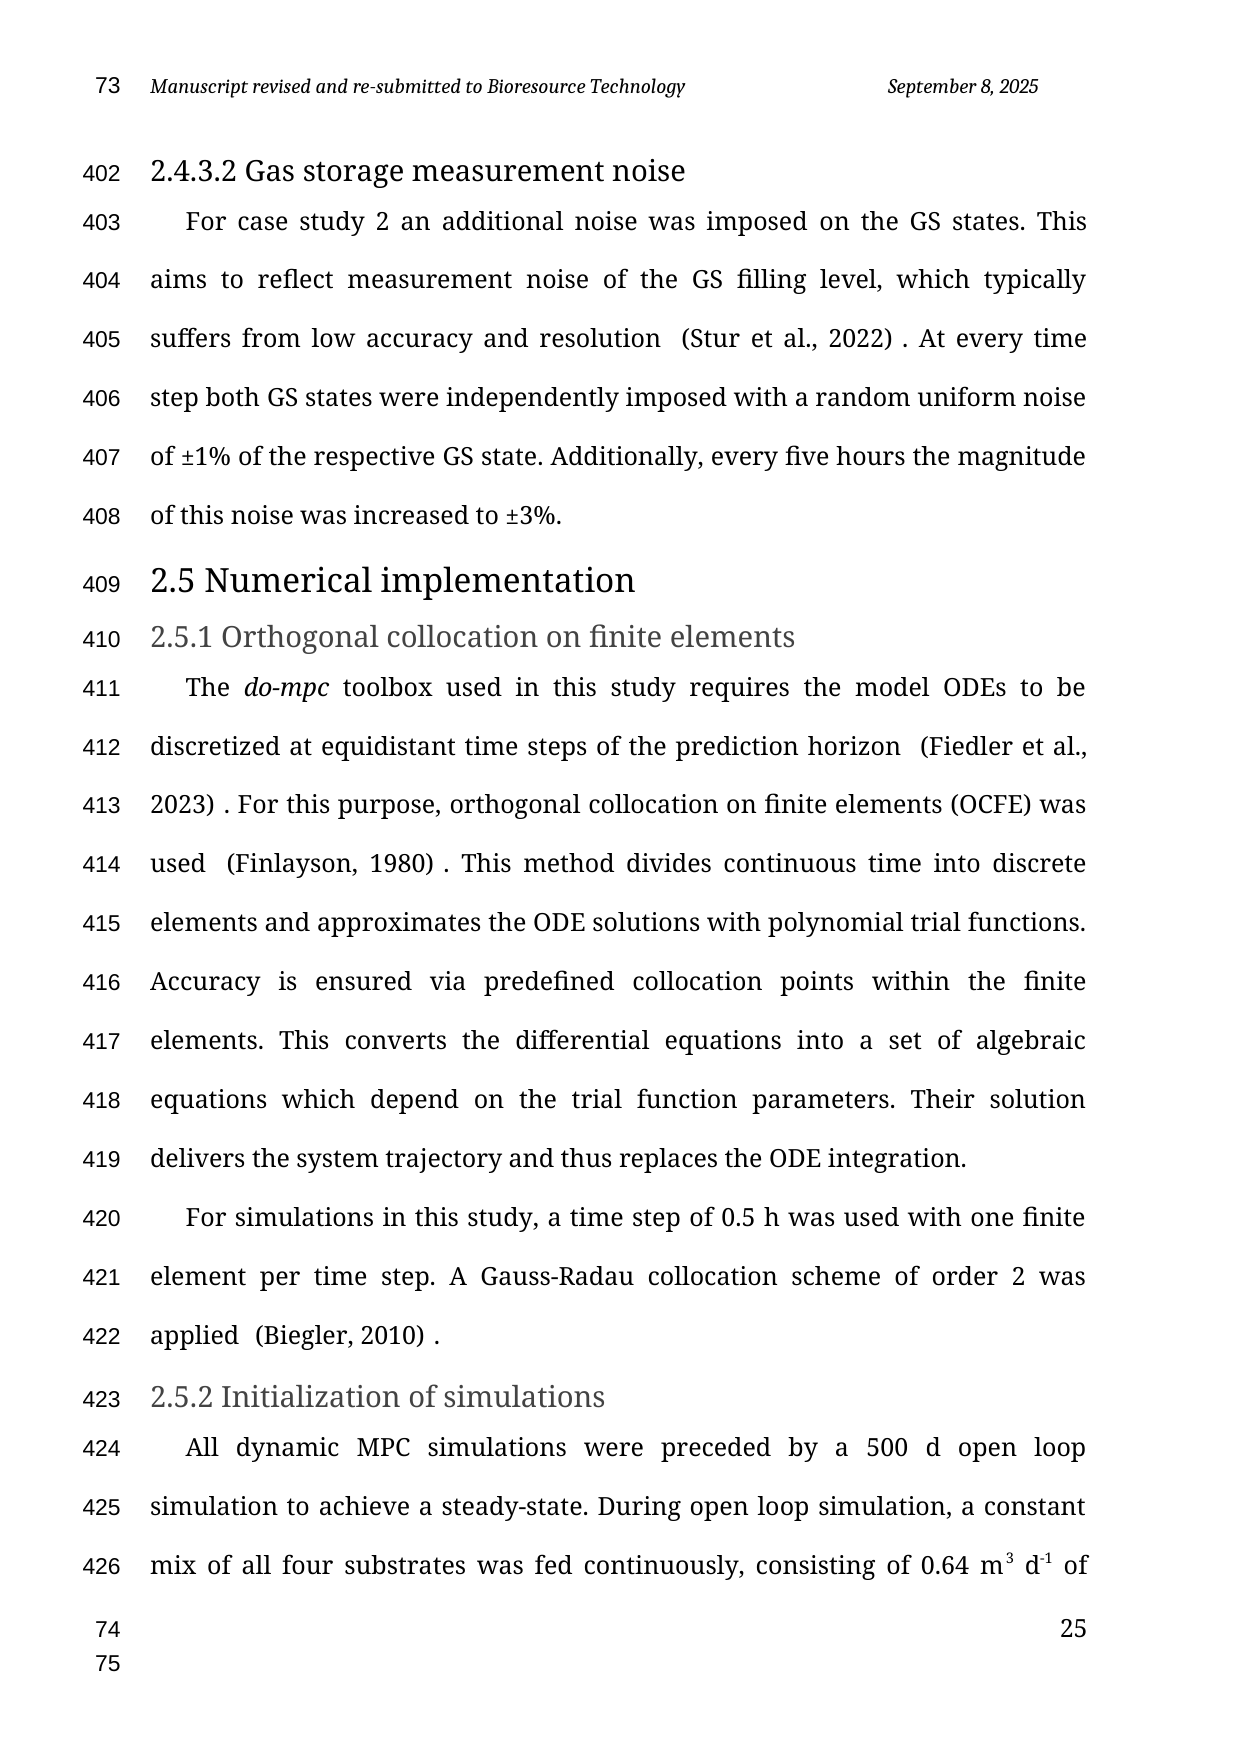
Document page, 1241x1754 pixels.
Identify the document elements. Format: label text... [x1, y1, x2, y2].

subtitle 2.4.3.2 Gas storage measurement noise [150, 150, 1090, 190]
text For case study 2 an additional noise was imposed on the GS states. This aims to reflect measurement noise of the GS filling level, which typically suffers from low accuracy and resolution . At every time step both GS states were independently imposed with a random uniform noise of ±1% of the respective GS state. Additionally, every five hours the magnitude of this noise was increased to ±3%. [150, 203, 1087, 532]
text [150, 1430, 1087, 1582]
subtitle 2.5.2 Initialization of simulations [150, 1377, 1090, 1416]
text The do-mpc toolbox used in this study requires the model ODEs to be discretized at equidistant time steps of the prediction horizon . For this purpose, orthogonal collocation on finite elements (OCFE) was used . This method divides continuous time into discrete elements and approximates the ODE solutions with polynomial trial functions. Accuracy is ensured via predefined collocation points within the finite elements. This converts the differential equations into a set of algebraic equations which depend on the trial function parameters. Their solution delivers the system trajectory and thus replaces the ODE integration. [150, 669, 1087, 1174]
text For simulations in this study, a time step of 0.5 h was used with one finite element per time step. A Gauss-Radau collocation scheme of order 2 was applied . [150, 1200, 1087, 1351]
subtitle 2.5 Numerical implementation [150, 557, 1090, 602]
subtitle 2.5.1 Orthogonal collocation on finite elements [150, 616, 1090, 656]
